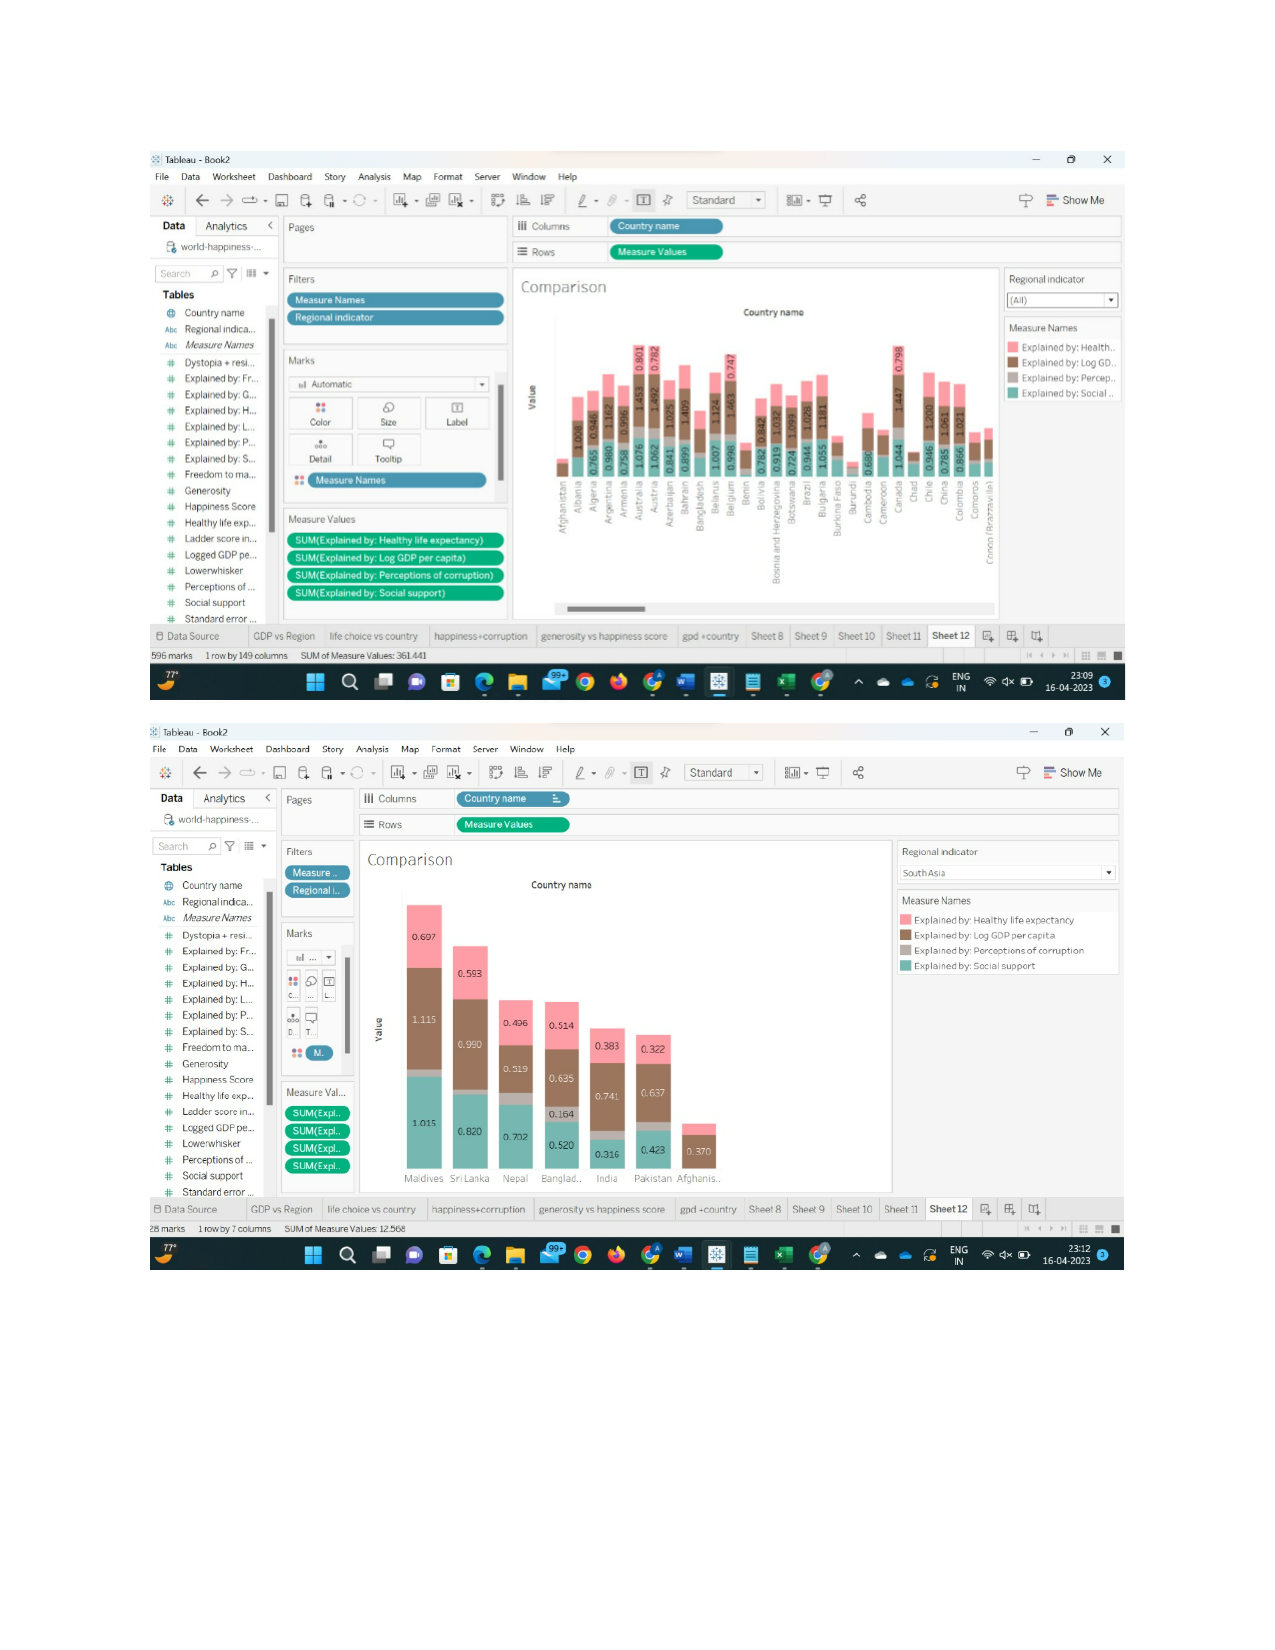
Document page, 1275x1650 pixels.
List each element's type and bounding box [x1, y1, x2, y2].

picture [150, 721, 1125, 1270]
picture [150, 150, 1125, 703]
